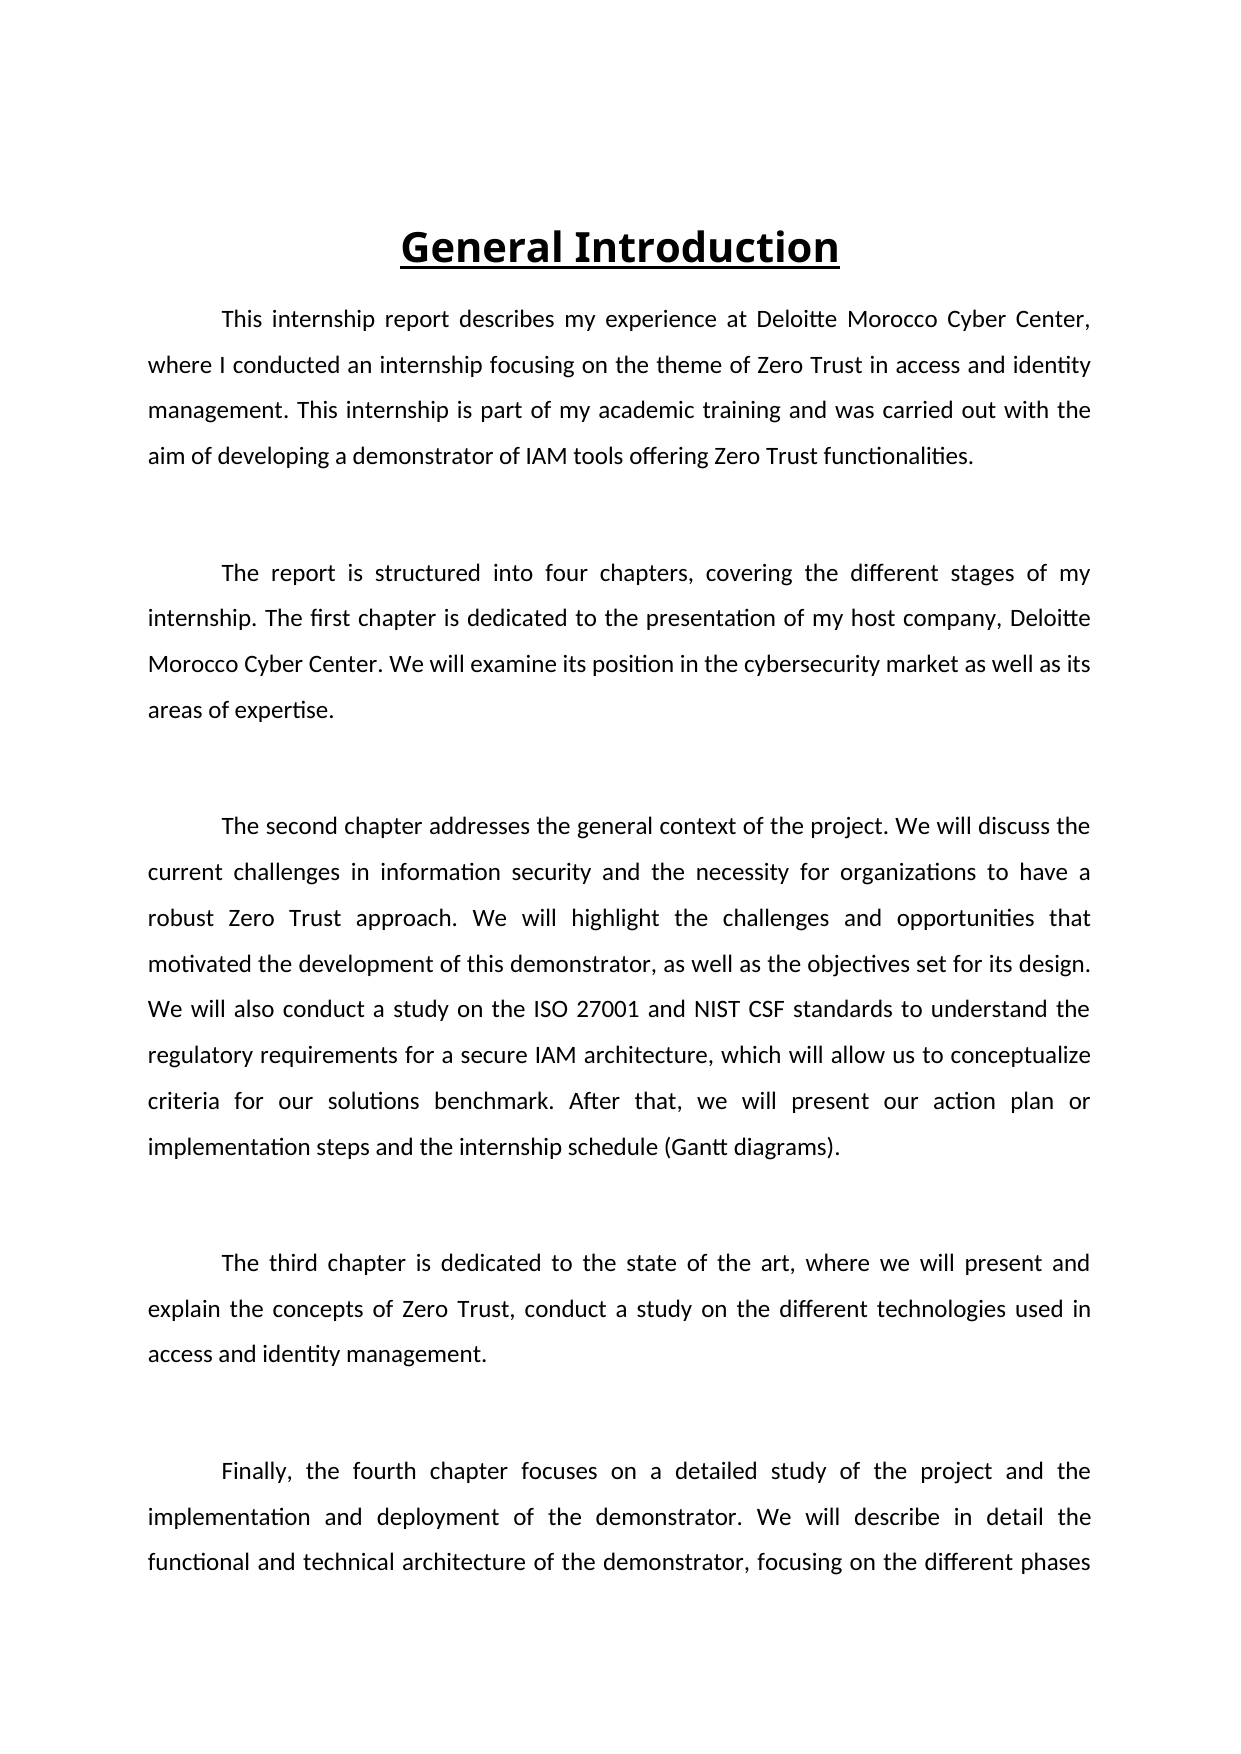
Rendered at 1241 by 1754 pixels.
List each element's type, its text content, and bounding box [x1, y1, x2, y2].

text The third chapter is dedicated to the state of the art, where we will present and explain the concepts of Zero Trust, conduct a study on the different technologies used in access and identity management. [148, 1247, 1092, 1369]
subtitle General Introduction [148, 218, 1092, 275]
text The second chapter addresses the general context of the project. We will discuss the current challenges in information security and the necessity for organizations to have a robust Zero Trust approach. We will highlight the challenges and opportunities that motivated the development of this demonstrator, as well as the objectives set for its design. We will also conduct a study on the ISO 27001 and NIST CSF standards to understand the regulatory requirements for a secure IAM architecture, which will allow us to conceptualize criteria for our solutions benchmark. After that, we will present our action plan or implementation steps and the internship schedule (Gantt diagrams). [148, 811, 1092, 1161]
text The report is structured into four chapters, covering the different stages of my internship. The first chapter is dedicated to the presentation of my host company, Deloitte Morocco Cyber Center. We will examine its position in the cybersecurity market as well as its areas of expertise. [148, 557, 1092, 724]
text This internship report describes my experience at Deloitte Morocco Cyber Center, where I conducted an internship focusing on the theme of Zero Trust in access and identity management. This internship is part of my academic training and was carried out with the aim of developing a demonstrator of IAM tools offering Zero Trust functionalities. [148, 303, 1092, 471]
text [148, 1455, 1092, 1577]
